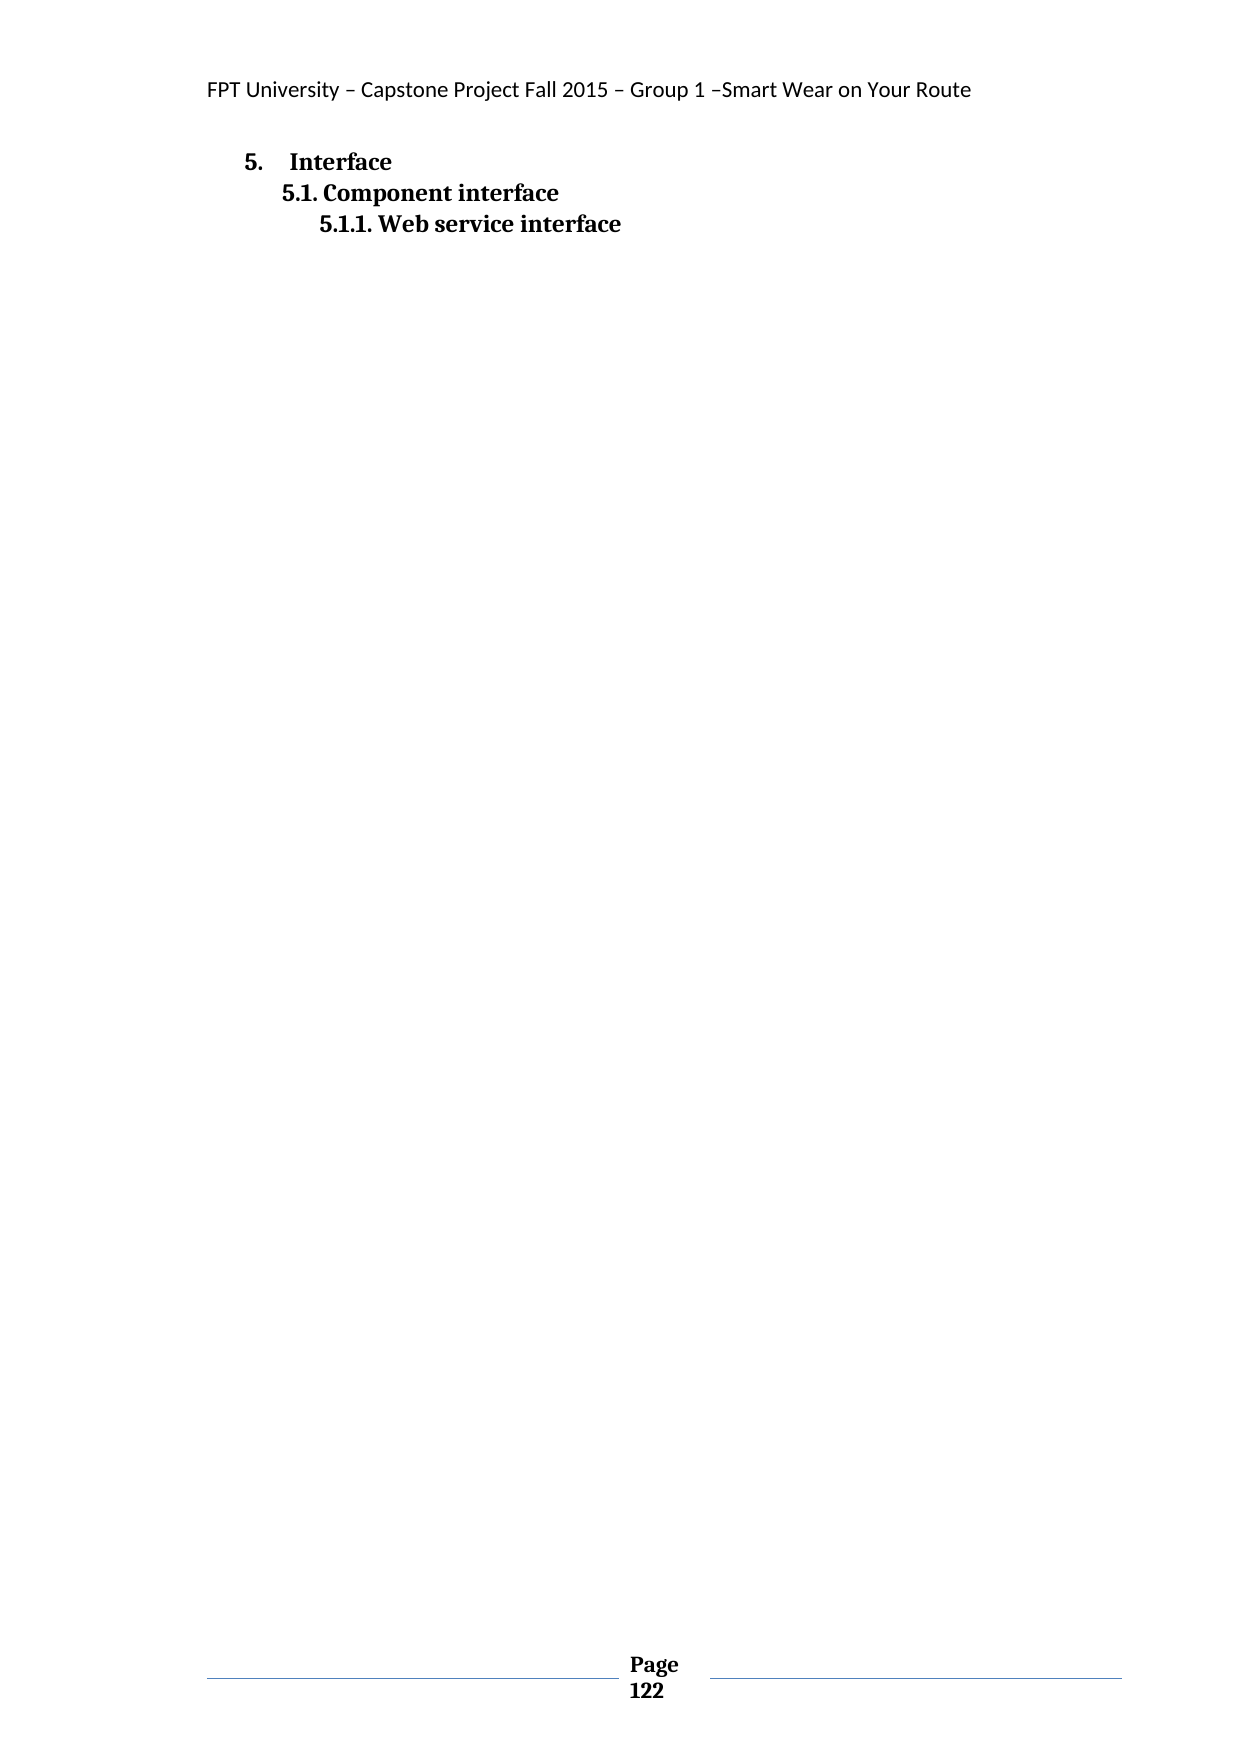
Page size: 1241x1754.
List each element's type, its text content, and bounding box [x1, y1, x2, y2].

subtitle Interface [244, 148, 1122, 176]
subtitle 5.1. Component interface [282, 179, 1122, 207]
subtitle 5.1.1. Web service interface [319, 210, 1122, 238]
